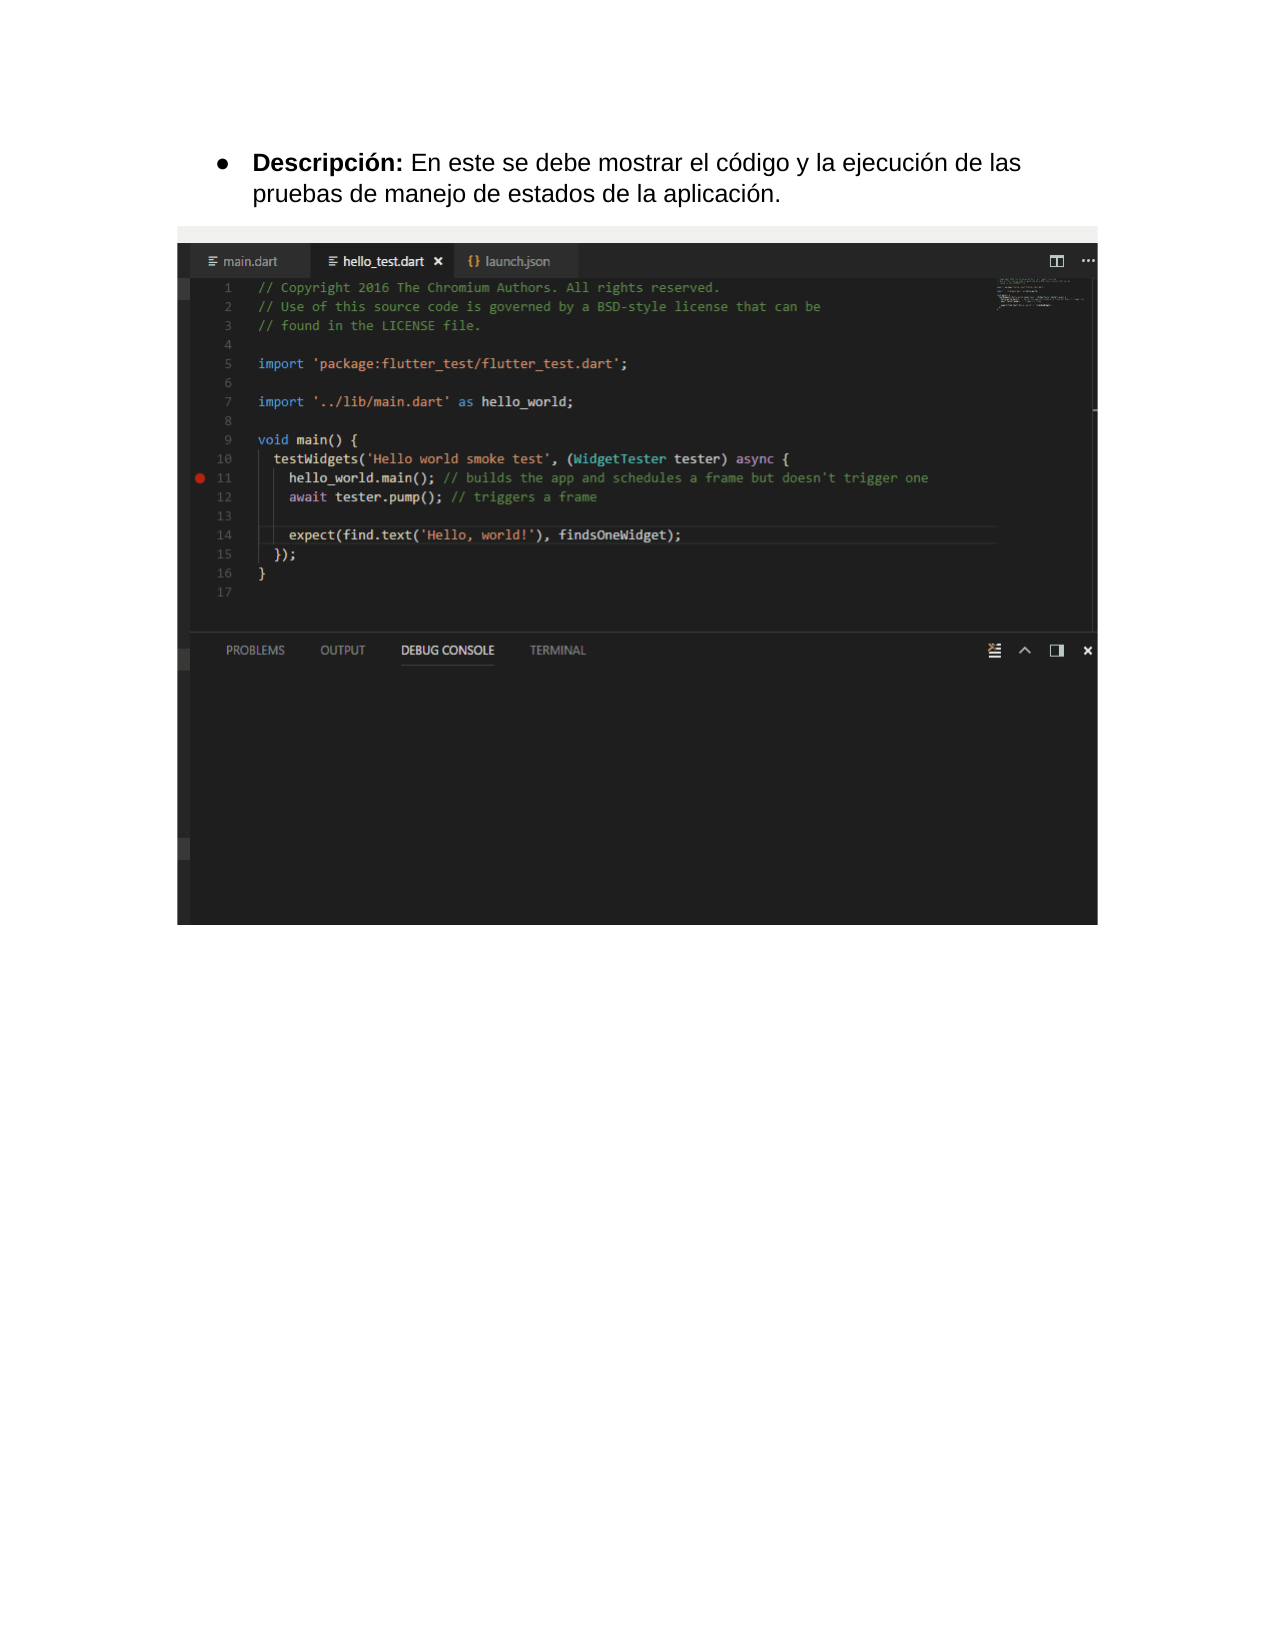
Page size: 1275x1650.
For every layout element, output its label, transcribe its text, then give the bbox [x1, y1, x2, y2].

list Descripción: En este se debe mostrar el código y la ejecución de las pruebas de manejo de estados de la aplicación. [215, 148, 1098, 207]
picture [177, 226, 1098, 925]
